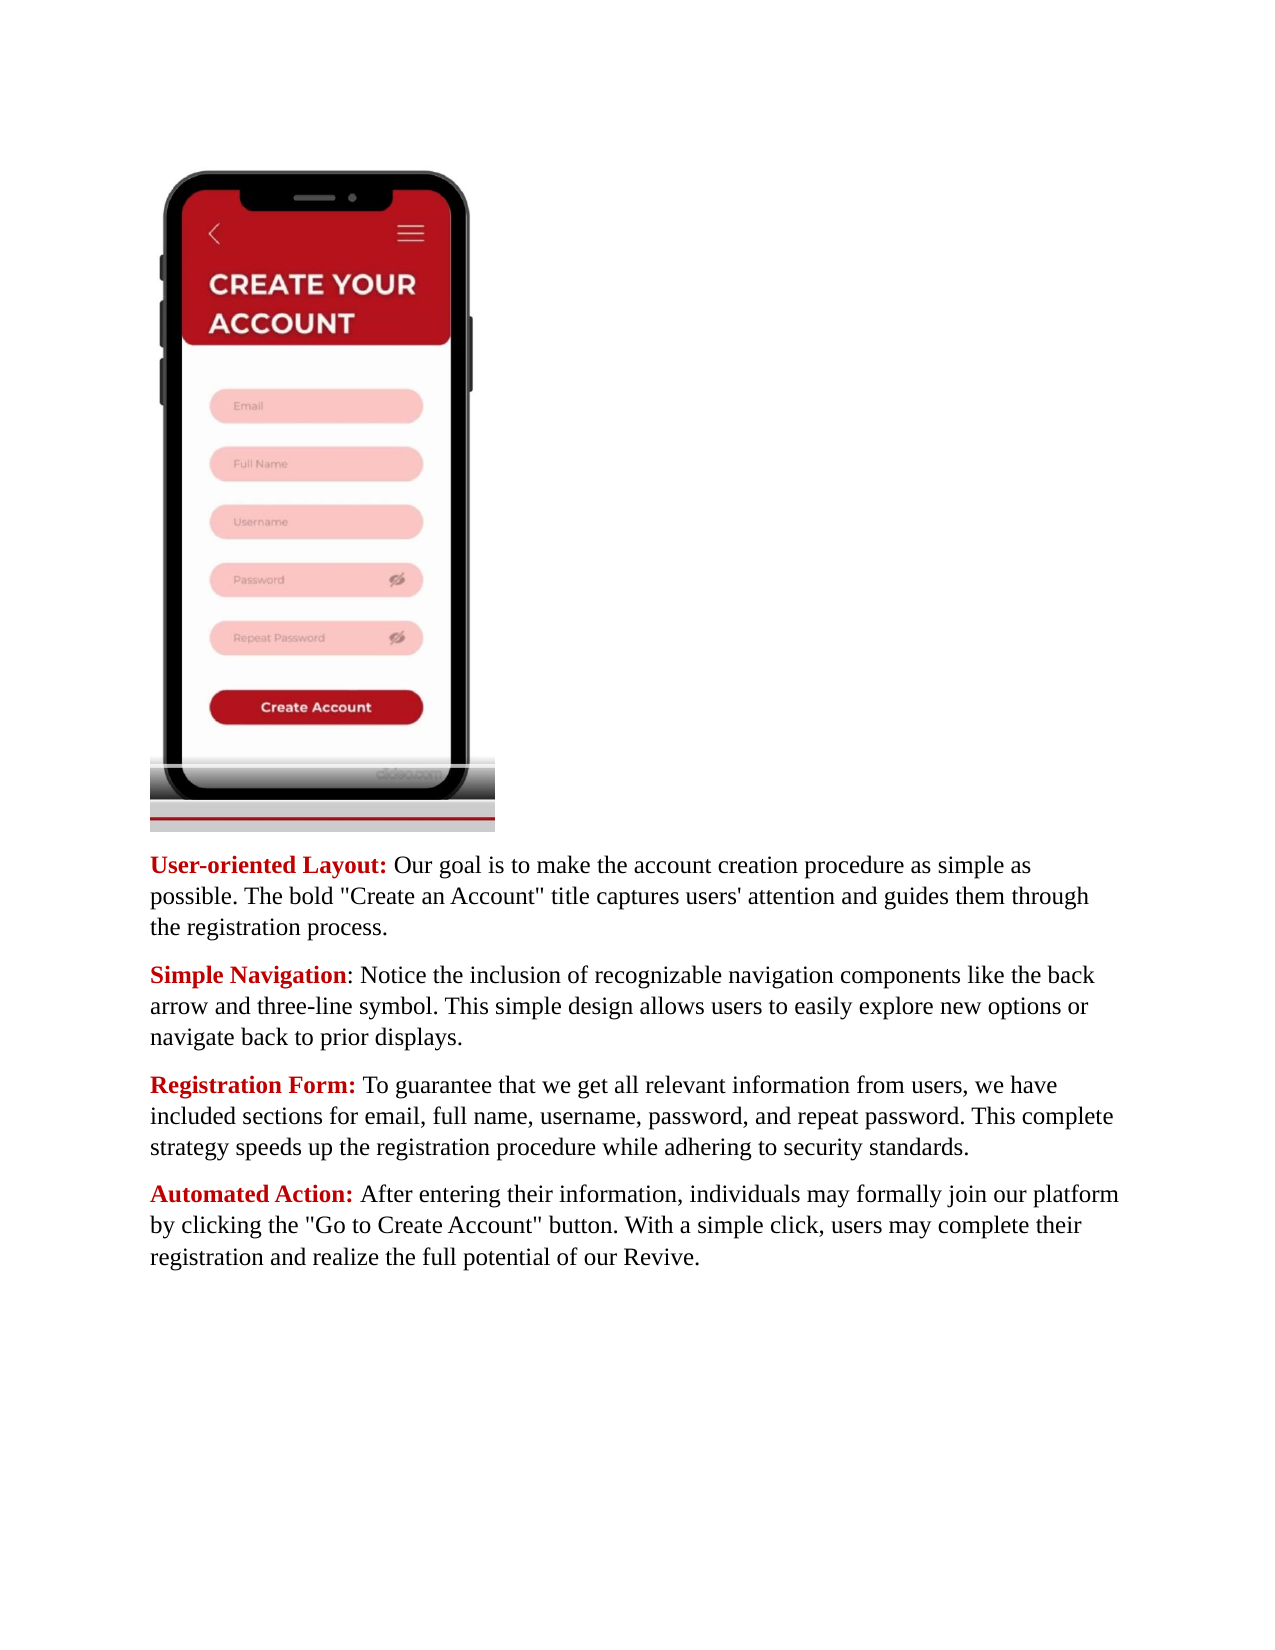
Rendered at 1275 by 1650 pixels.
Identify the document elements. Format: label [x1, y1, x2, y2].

picture [150, 150, 495, 832]
